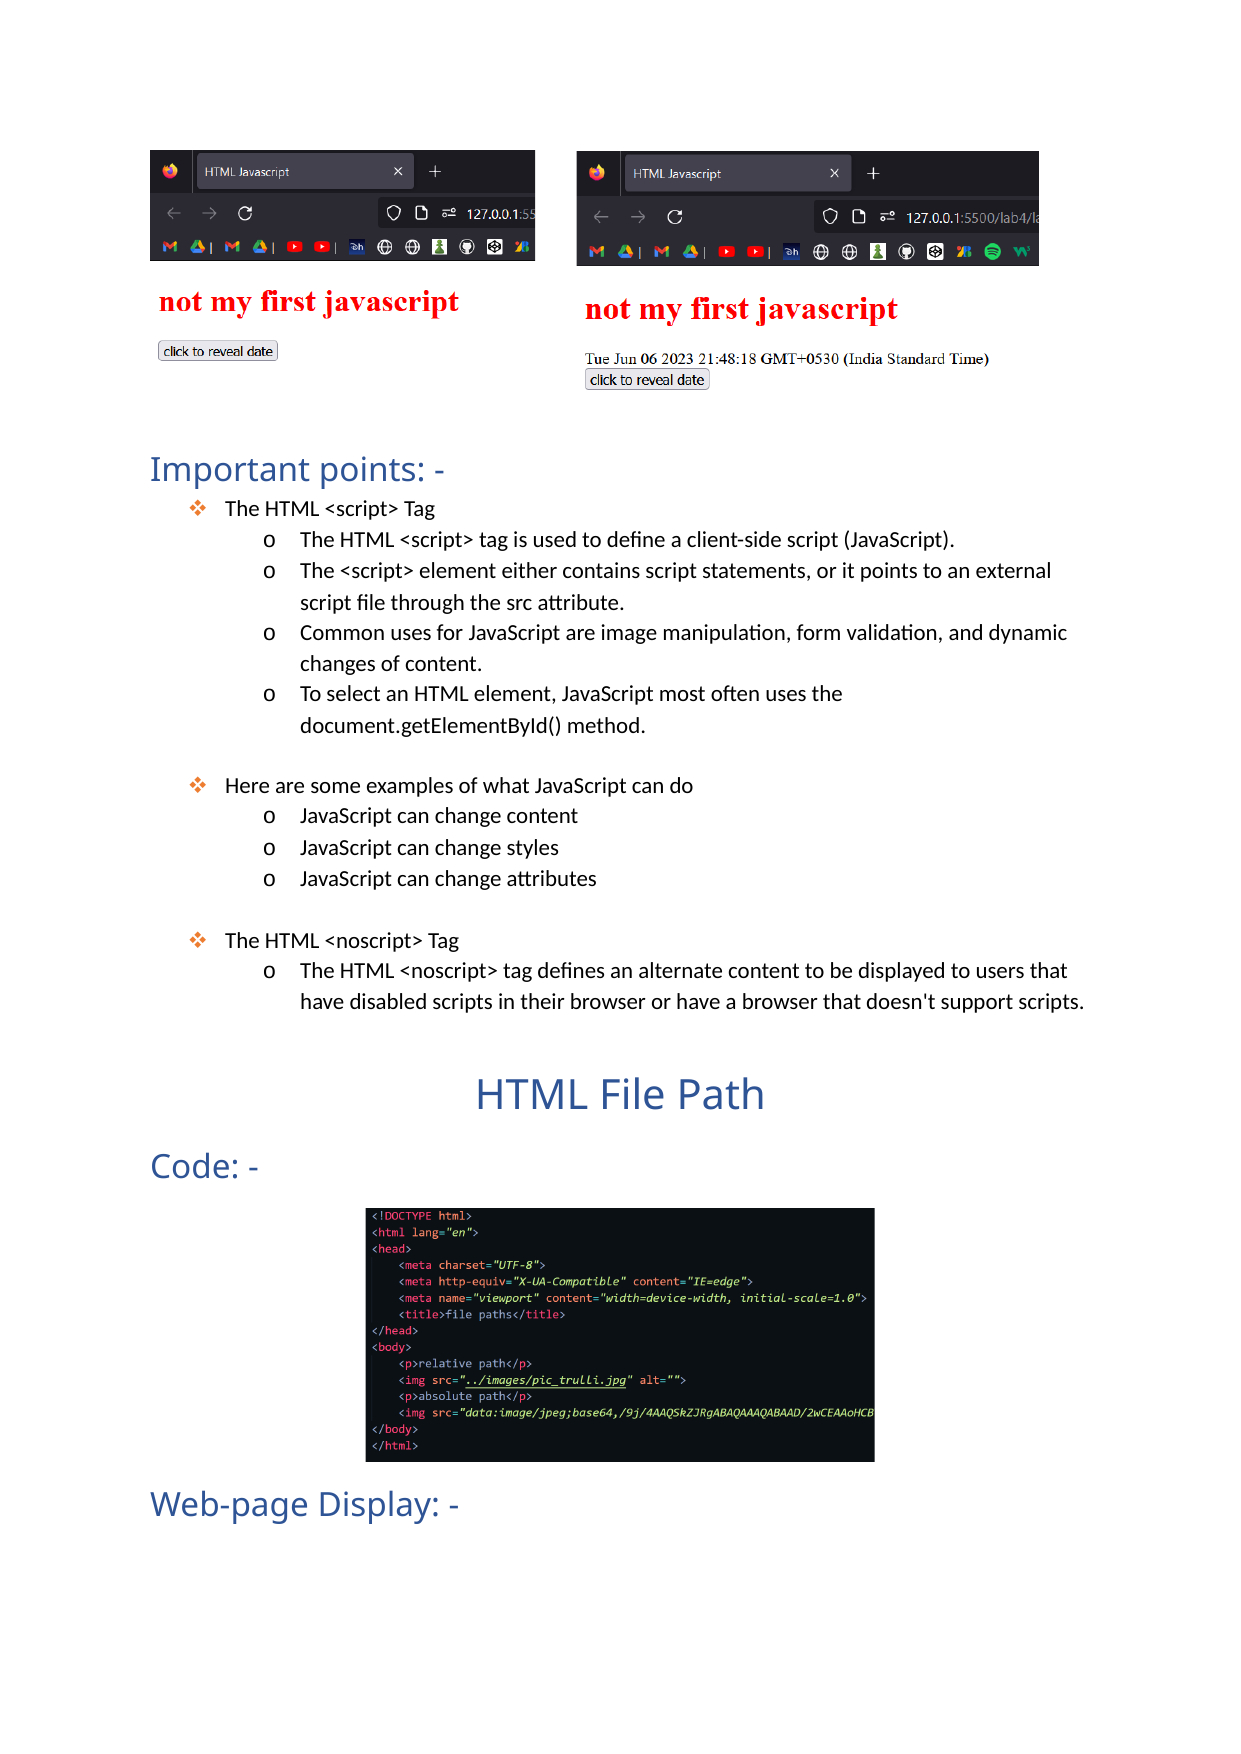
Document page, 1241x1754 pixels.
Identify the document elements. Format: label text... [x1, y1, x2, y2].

text Code: - [150, 1142, 1090, 1188]
list JavaScript can change styles [262, 833, 1090, 862]
text Important points: - [150, 446, 1090, 491]
text HTML File Path [150, 1064, 1090, 1121]
picture [365, 1208, 875, 1462]
list Common uses for JavaScript are image manipulation, form validation, and dynamic changes of content. [262, 618, 1090, 677]
picture [576, 151, 1039, 427]
list The HTML <noscript> tag defines an alternate content to be displayed to users that have disabled scripts in their browser or have a browser that doesn't support scripts. [262, 956, 1090, 1016]
list The <script> element either contains script statements, or it points to an external script file through the src attribute. [262, 556, 1090, 616]
text Web-page Display: - [150, 1481, 1090, 1526]
list JavaScript can change attributes [262, 864, 1090, 893]
picture [150, 150, 536, 427]
list The HTML <script> tag is used to define a client-side script (JavaScript). [262, 525, 1090, 554]
list To select an HTML element, JavaScript most often uses the document.getElementById() method. [262, 679, 1090, 739]
list Here are some examples of what JavaScript can do [187, 771, 1090, 799]
list The HTML <script> Tag [187, 494, 1090, 523]
list JavaScript can change content [262, 801, 1090, 831]
list The HTML <noscript> Tag [187, 926, 1090, 954]
